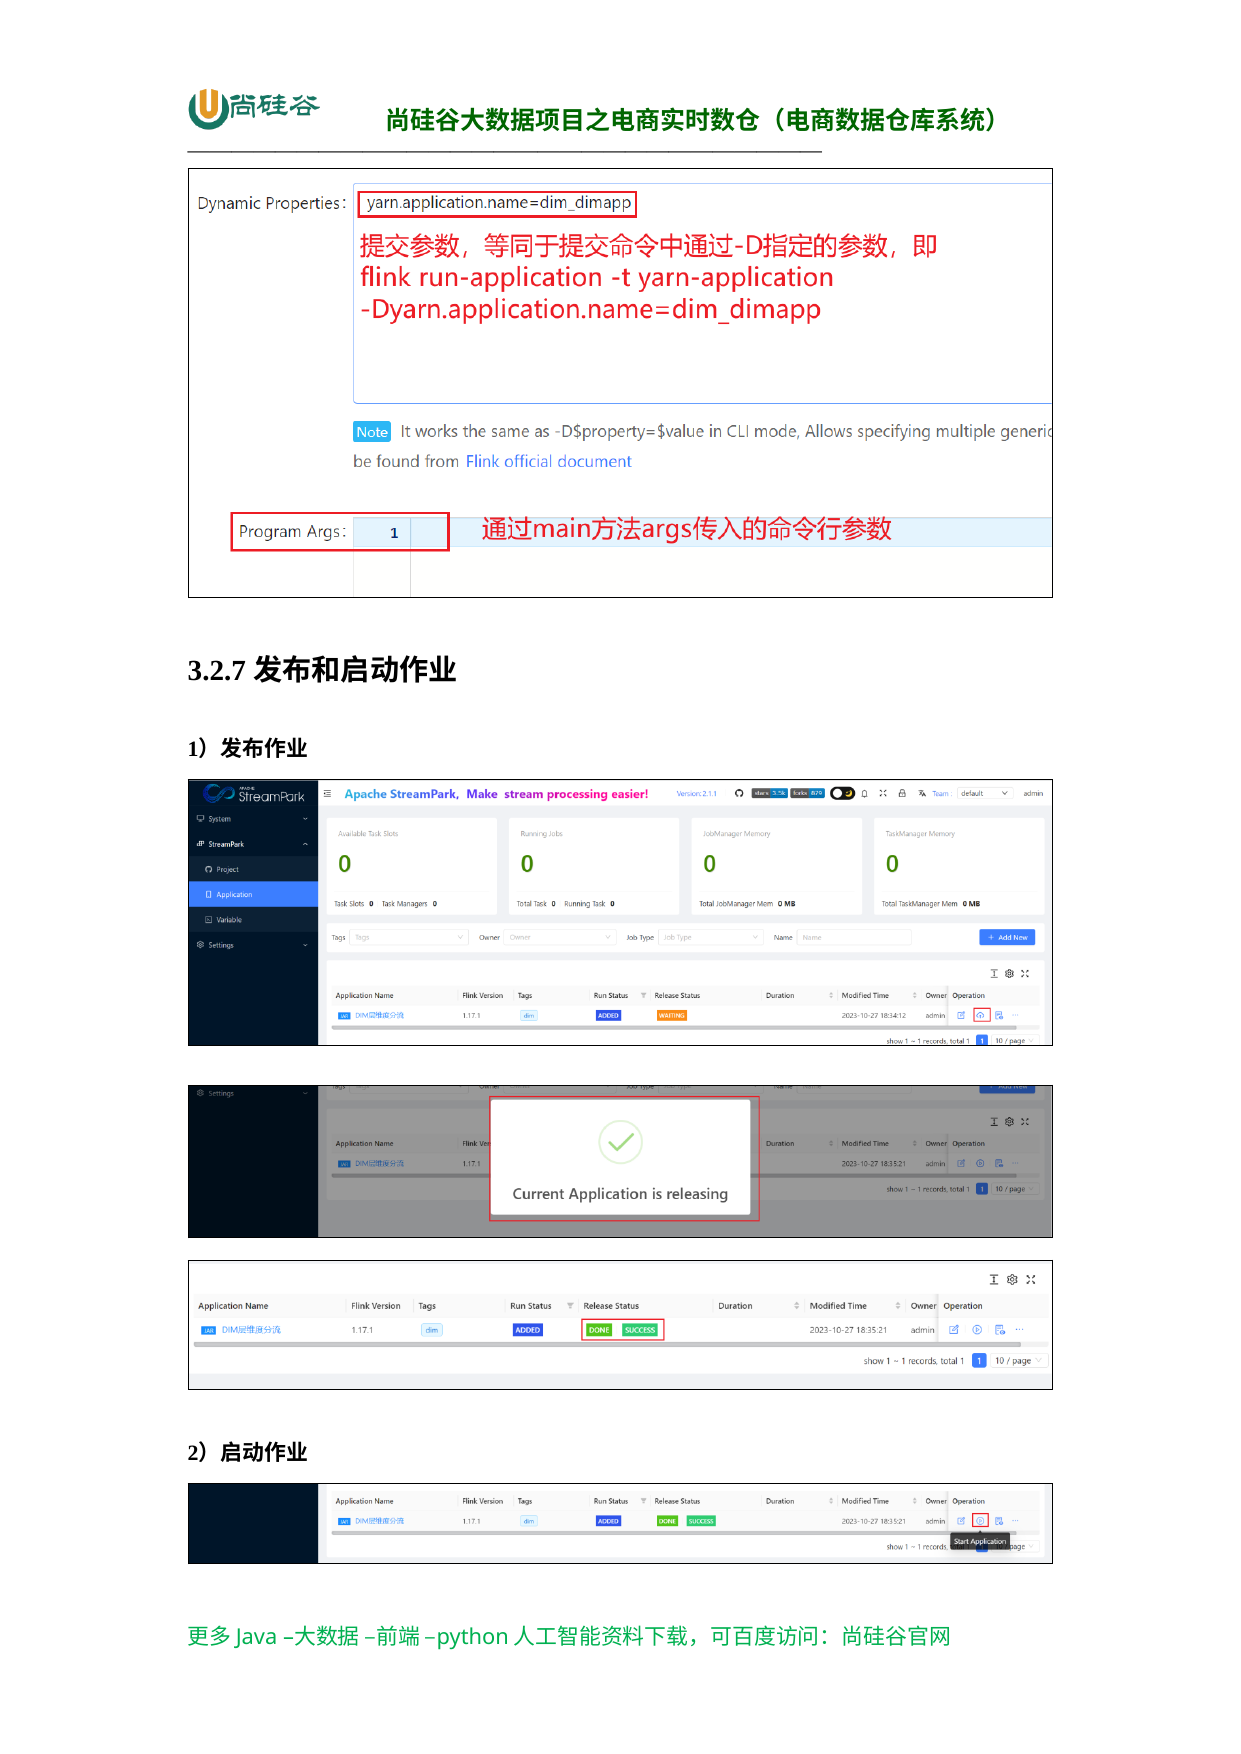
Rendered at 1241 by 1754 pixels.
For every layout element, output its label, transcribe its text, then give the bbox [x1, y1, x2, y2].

text 发布作业 [187, 731, 1053, 763]
text 启动作业 [187, 1435, 1053, 1467]
text 发布和启动作业 [187, 636, 1053, 701]
picture [189, 780, 1052, 1045]
picture [189, 1484, 1052, 1563]
picture [189, 1261, 1052, 1389]
picture [189, 169, 1052, 597]
picture [187, 88, 320, 130]
picture [189, 1086, 1052, 1237]
